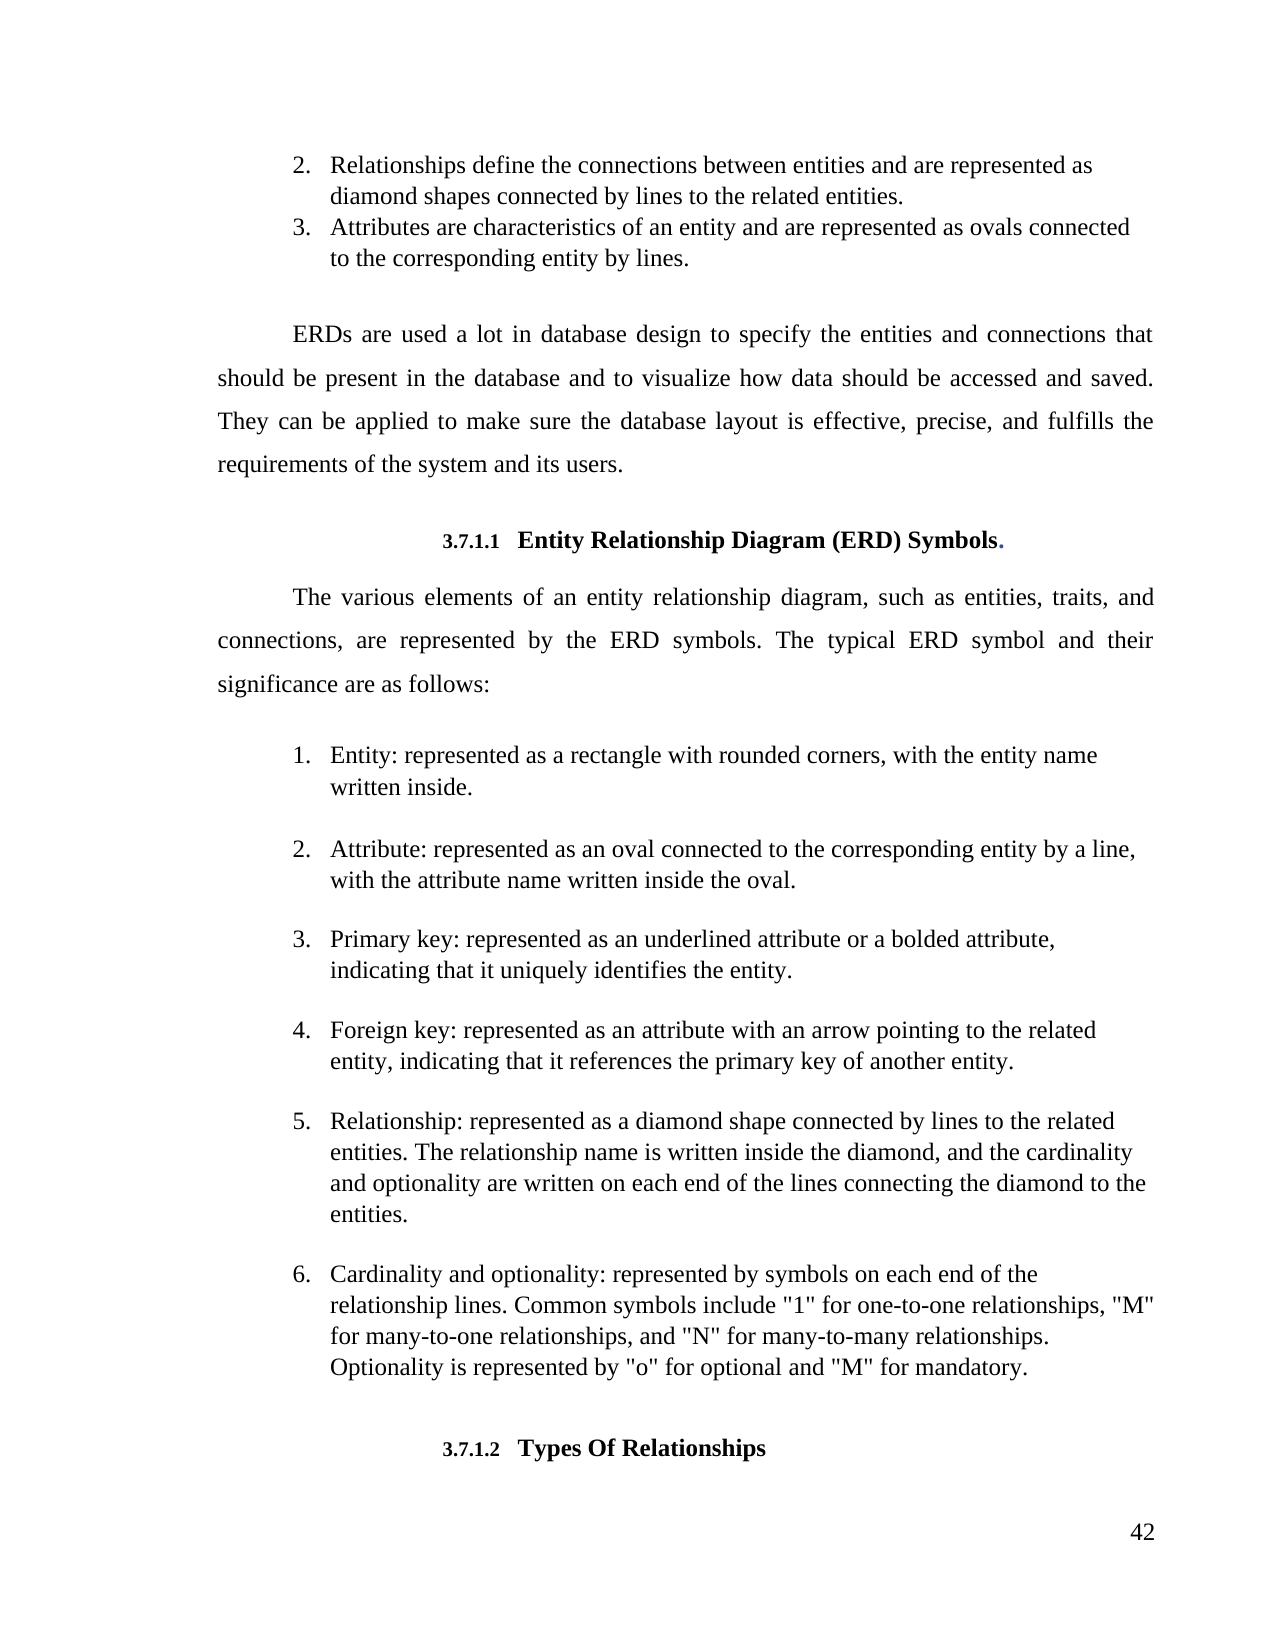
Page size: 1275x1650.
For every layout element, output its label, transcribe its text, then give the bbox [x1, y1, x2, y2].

text The various elements of an entity relationship diagram, such as entities, traits, and connections, are represented by the ERD symbols. The typical ERD symbol and their significance are as follows: [217, 582, 1155, 697]
list Attributes are characteristics of an entity and are represented as ovals connected to the corresponding entity by lines. [292, 212, 1155, 272]
list Attribute: represented as an oval connected to the corresponding entity by a line, with the attribute name written inside the oval. [292, 834, 1155, 893]
list Primary key: represented as an underlined attribute or a bolded attribute, indicating that it uniquely identifies the entity. [292, 924, 1155, 984]
list Relationship: represented as a diamond shape connected by lines to the related entities. The relationship name is written inside the diamond, and the cardinality and optionality are written on each end of the lines connecting the diamond to the entities. [292, 1106, 1155, 1228]
list Foreign key: represented as an attribute with an arrow pointing to the related entity, indicating that it references the primary key of another entity. [292, 1015, 1155, 1075]
list Relationships define the connections between entities and are represented as diamond shapes connected by lines to the related entities. [292, 150, 1155, 210]
subtitle Types Of Relationships [330, 1433, 1155, 1462]
text ERDs are used a lot in database design to specify the entities and connections that should be present in the database and to visualize how data should be accessed and saved. They can be applied to make sure the database layout is effective, precise, and fulfills the requirements of the system and its users. [217, 319, 1155, 478]
list Cardinality and optionality: represented by symbols on each end of the relationship lines. Common symbols include "1" for one-to-one relationships, "M" for many-to-one relationships, and "N" for many-to-many relationships. Optionality is represented by "o" for optional and "M" for mandatory. [292, 1259, 1155, 1381]
subtitle Entity Relationship Diagram (ERD) Symbols. [330, 525, 1155, 554]
list Entity: represented as a rectangle with rounded corners, with the entity name written inside. [292, 741, 1155, 800]
